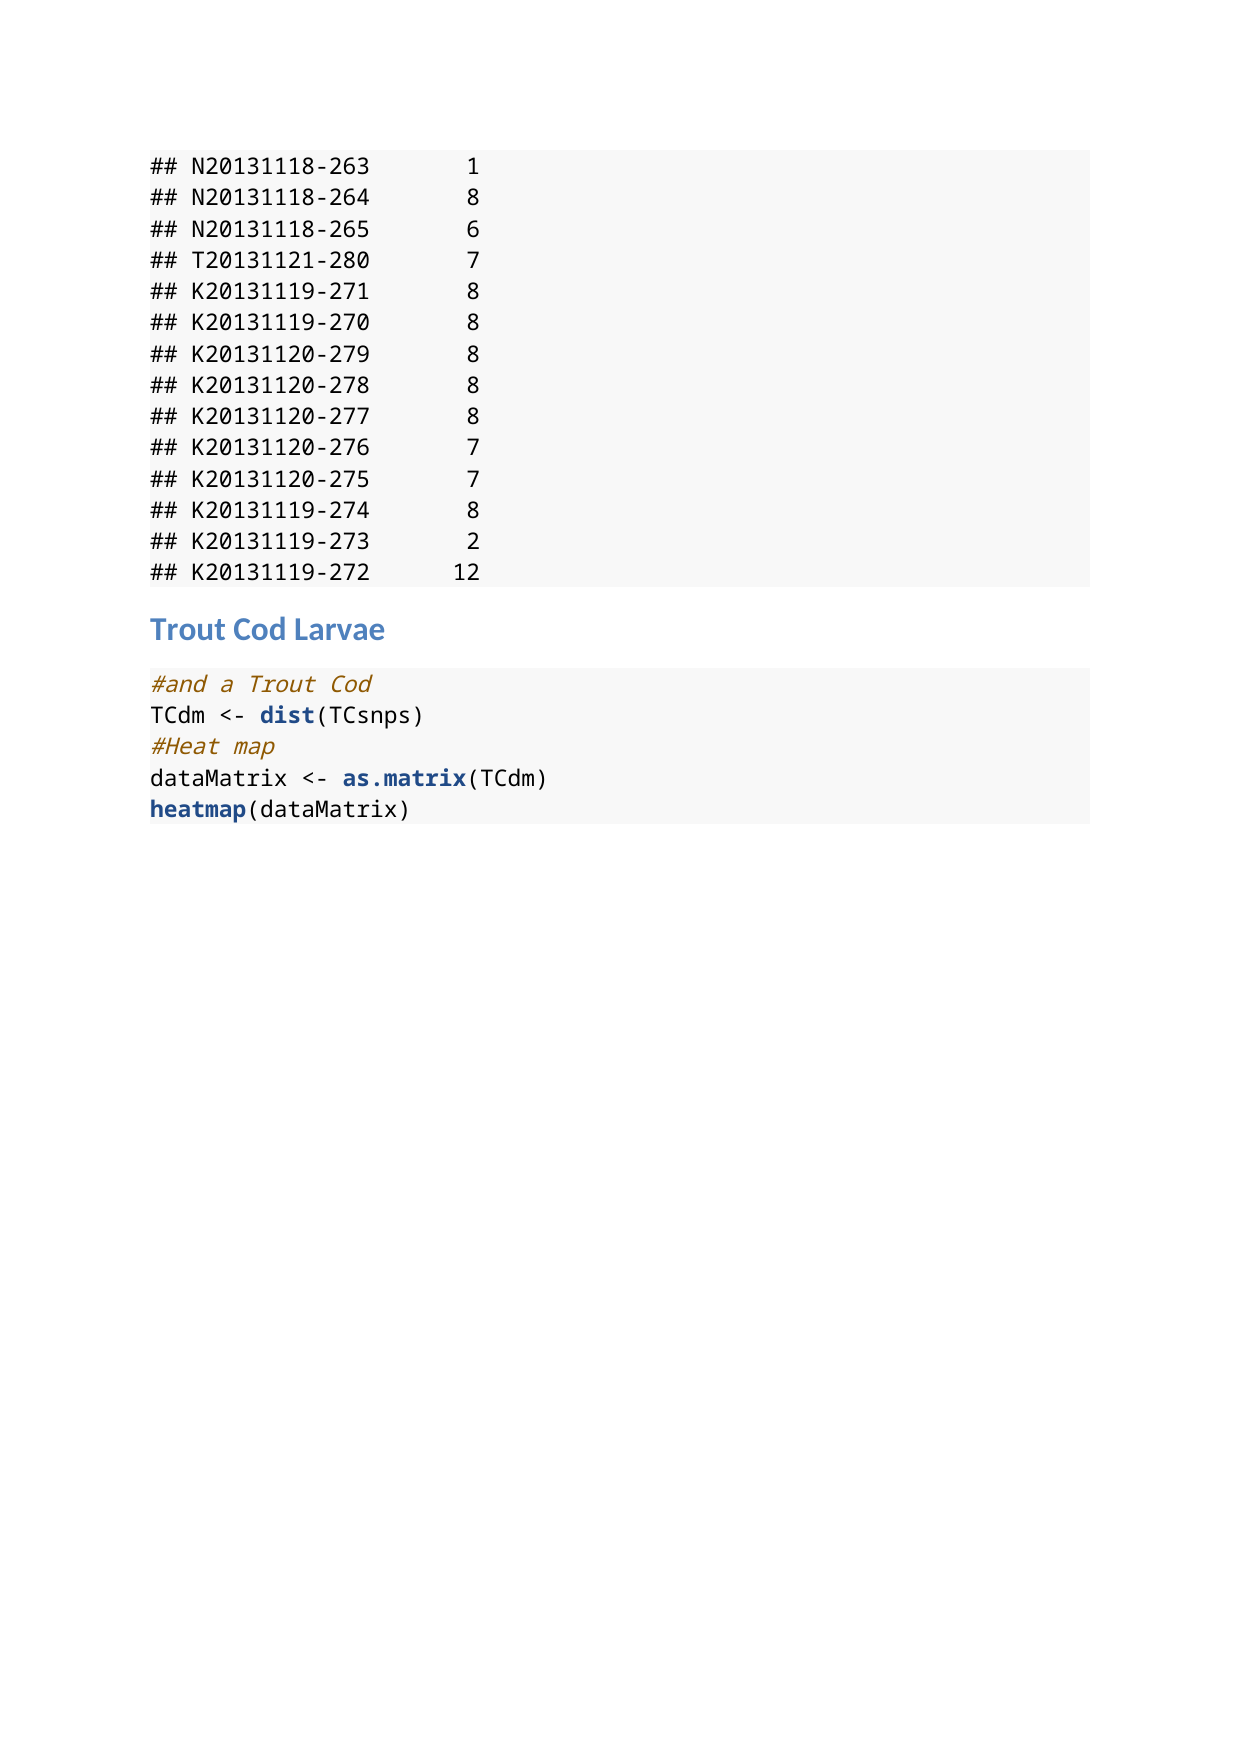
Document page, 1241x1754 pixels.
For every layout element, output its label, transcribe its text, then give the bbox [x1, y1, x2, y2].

text #and a Trout Cod TCdm <- dist(TCsnps) #Heat map dataMatrix <- as.matrix(TCdm) heatmap(dataMatrix) [274, 668, 1090, 824]
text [150, 150, 1090, 587]
subtitle Trout Cod Larvae [150, 608, 1090, 649]
